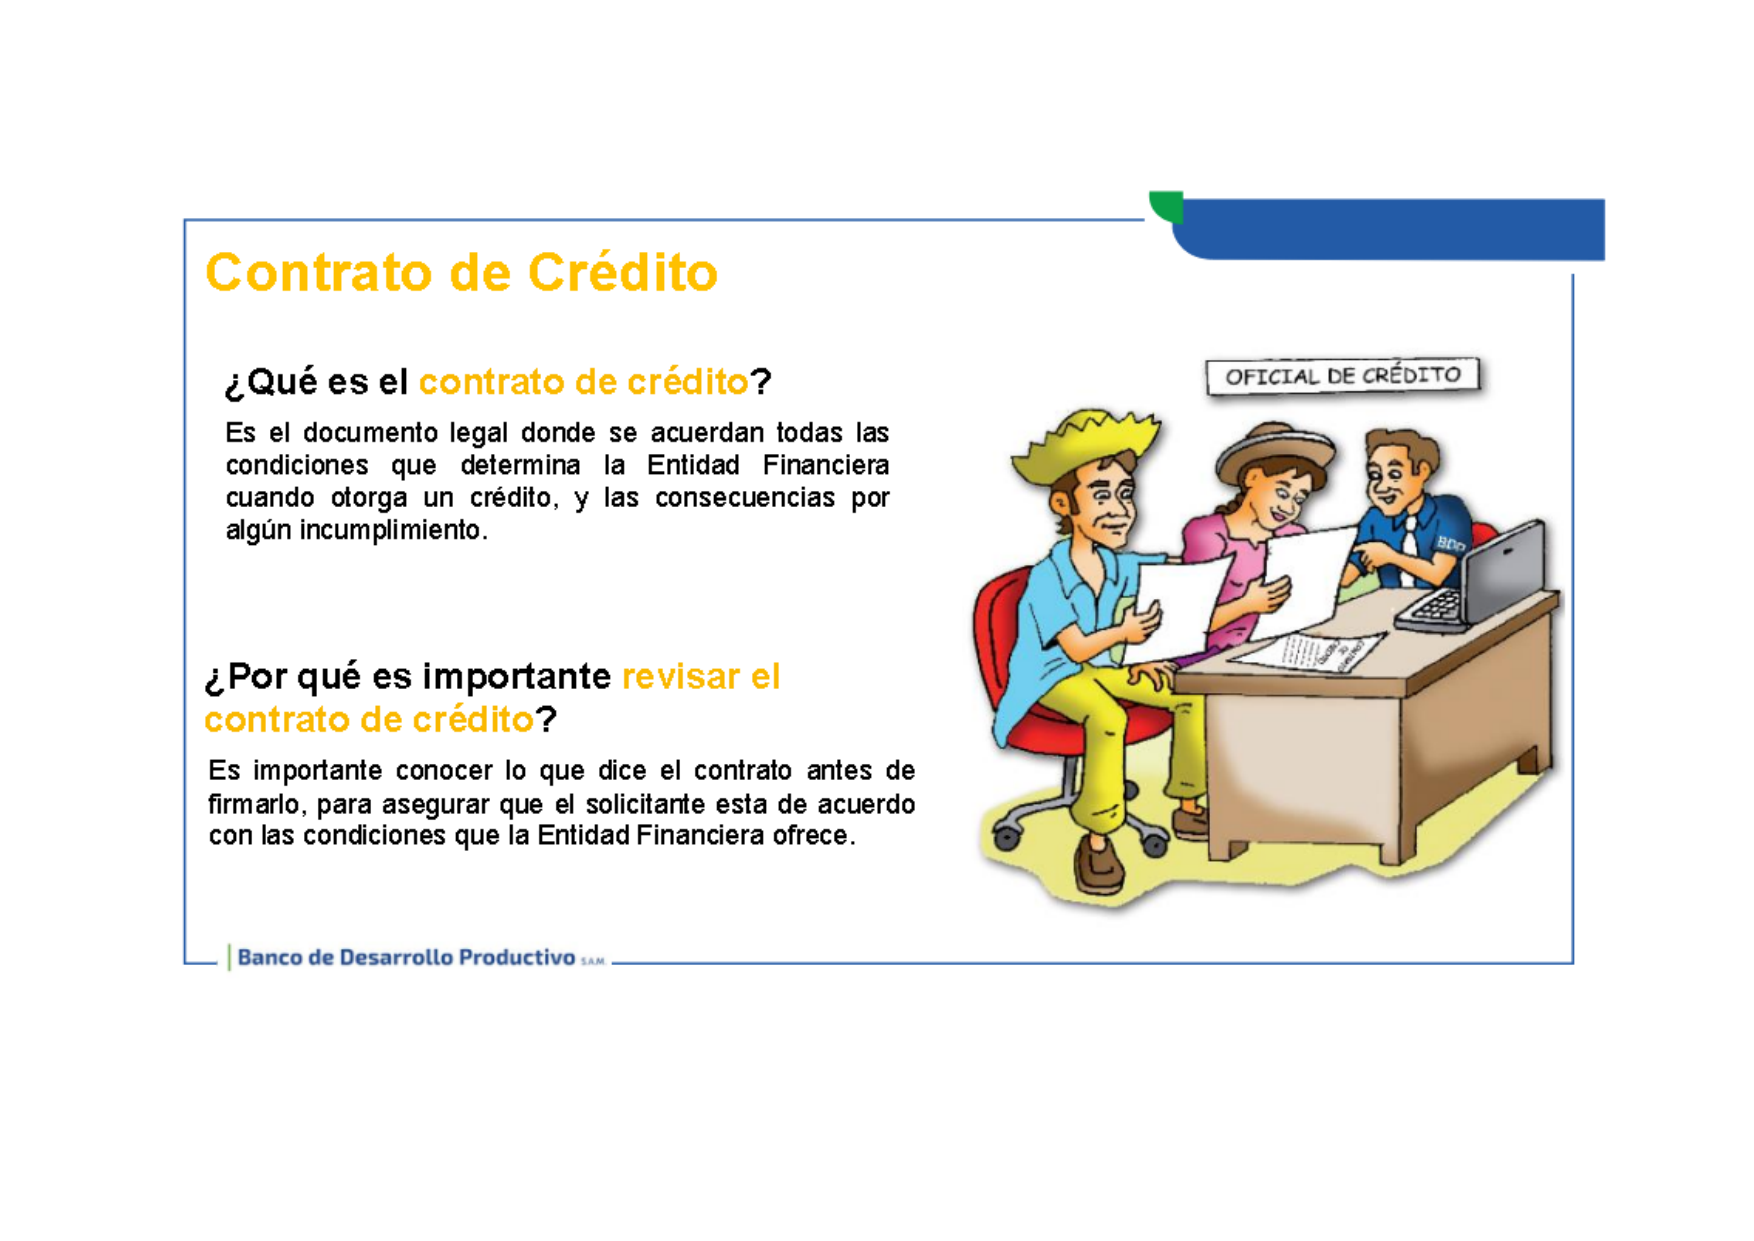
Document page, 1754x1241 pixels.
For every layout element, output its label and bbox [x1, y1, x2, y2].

picture [147, 177, 1607, 1002]
